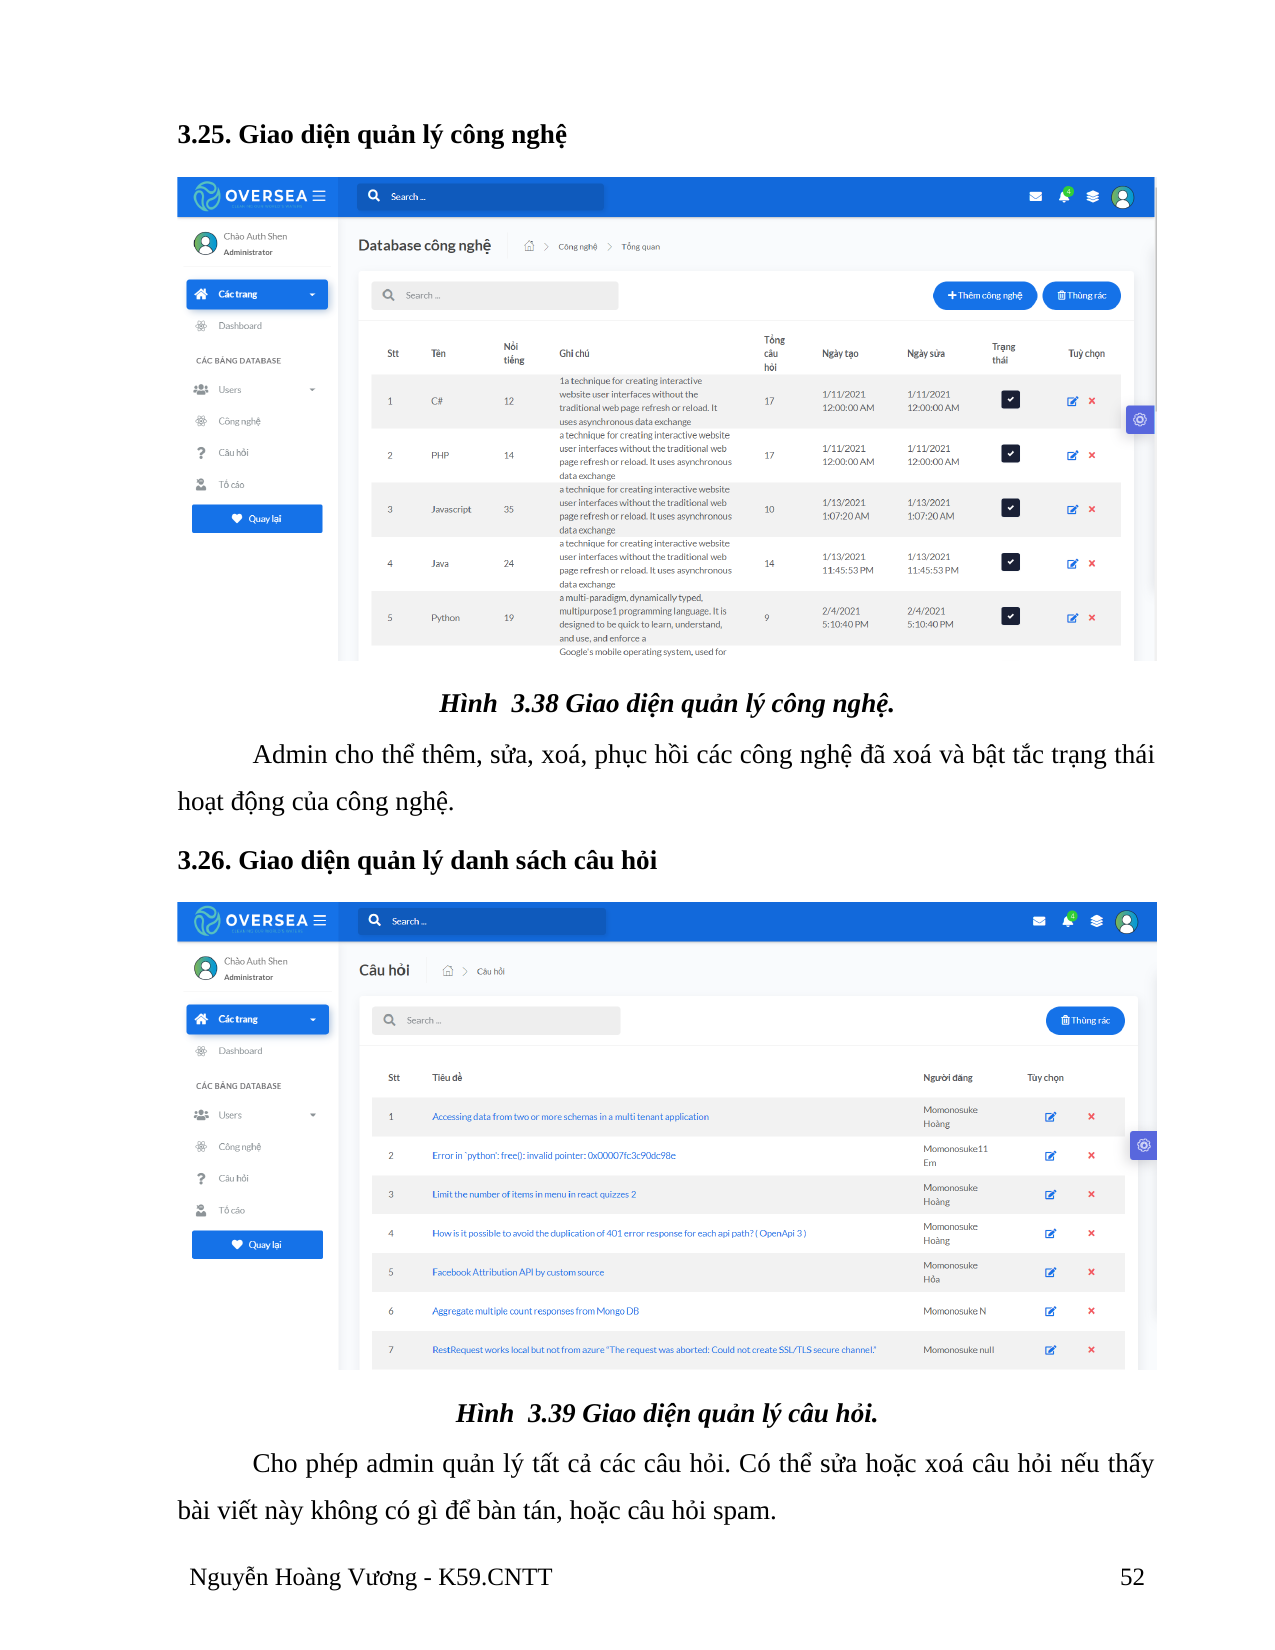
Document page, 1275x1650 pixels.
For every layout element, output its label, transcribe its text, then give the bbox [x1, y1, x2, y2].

picture [177, 177, 1157, 661]
text Cho phép admin quản lý tất cả các câu hỏi. Có thể sửa hoặc xoá câu hỏi nếu thấy bài viết này không có gì để bàn tán, hoặc câu hỏi spam. [177, 1447, 1157, 1525]
subtitle Giao diện quản lý danh sách câu hỏi [177, 844, 1157, 875]
subtitle Giao diện quản lý công nghệ [177, 118, 1157, 149]
picture [177, 902, 1157, 1370]
text Admin cho thể thêm, sửa, xoá, phục hồi các công nghệ đã xoá và bật tắc trạng thái hoạt động của công nghệ. [177, 738, 1157, 816]
